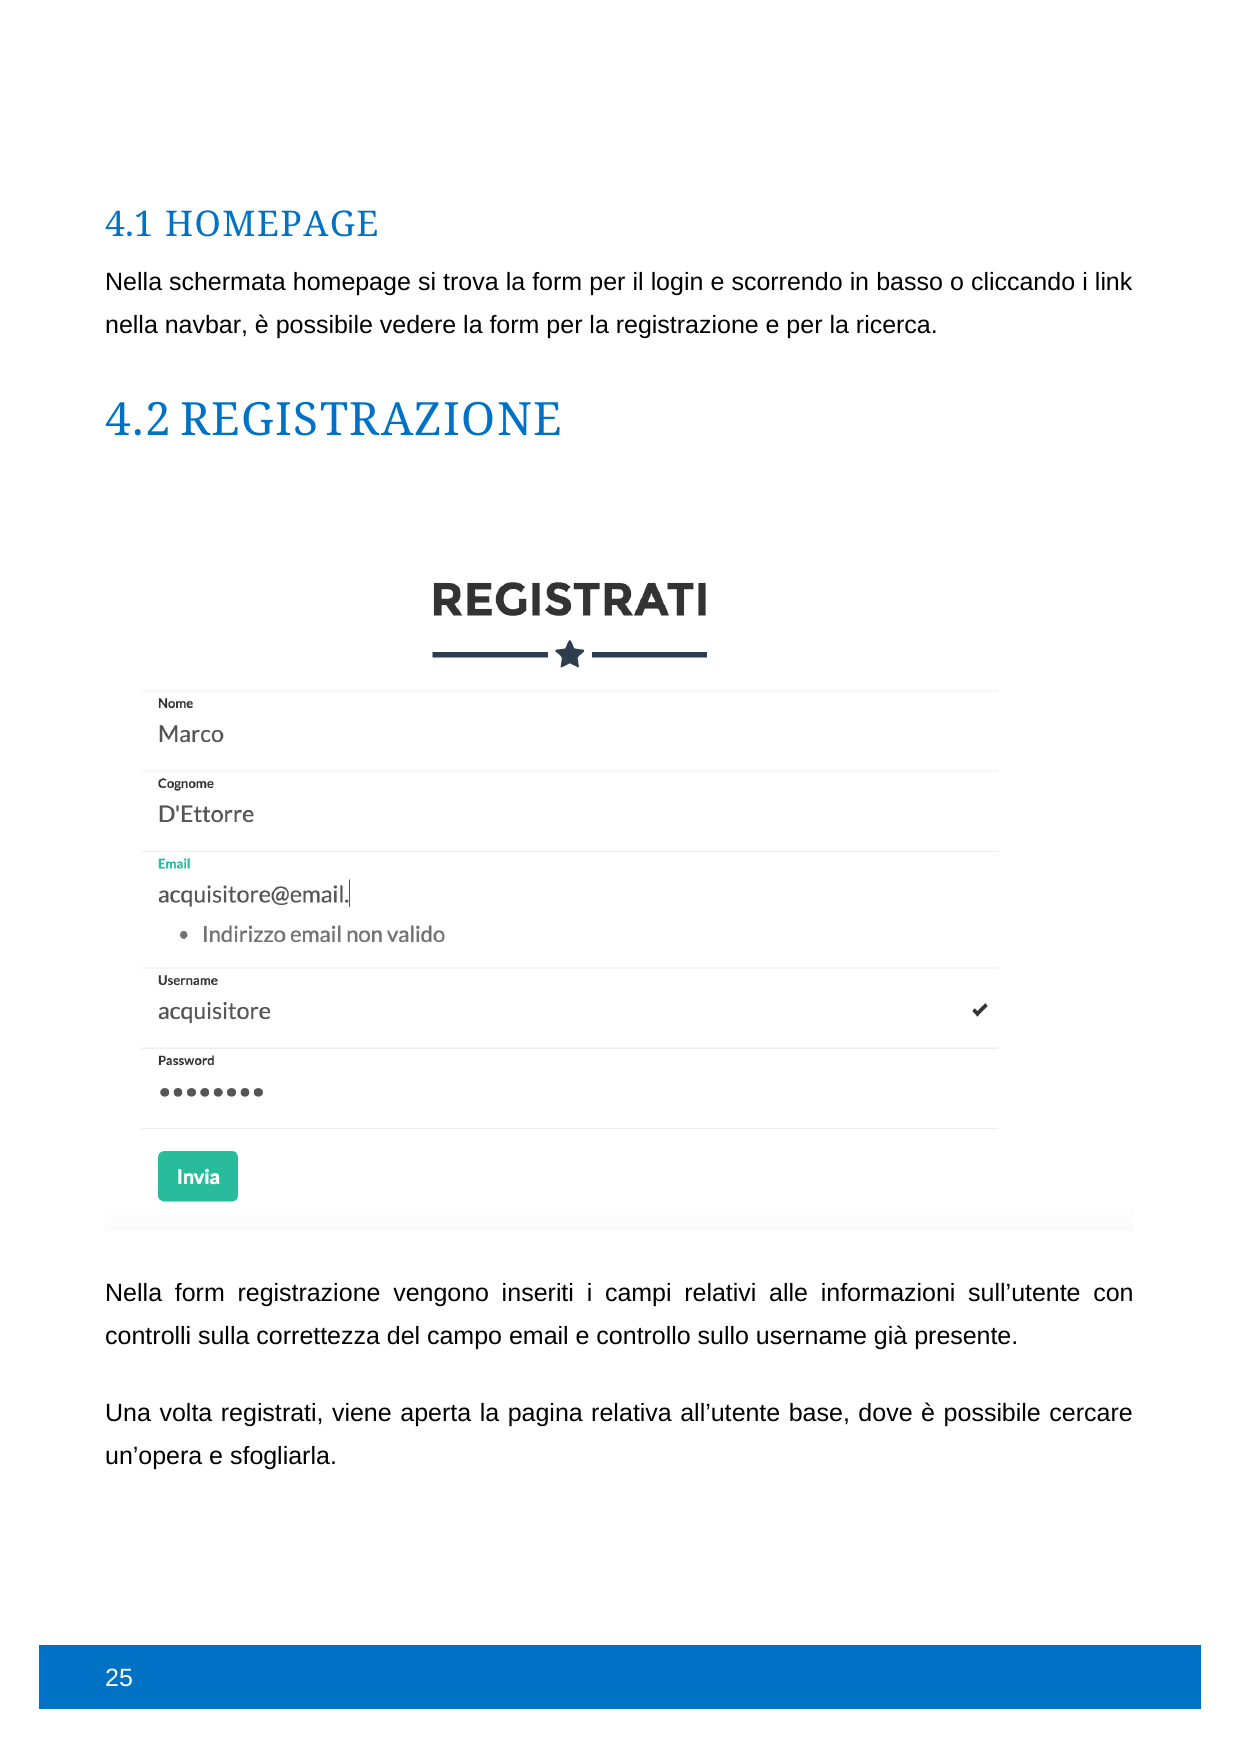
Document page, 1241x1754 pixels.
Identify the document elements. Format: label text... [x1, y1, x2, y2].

text Nella schermata homepage si trova la form per il login e scorrendo in basso o cliccando i link nella navbar, è possibile vedere la form per la registrazione e per la ricerca. [105, 267, 1135, 339]
subtitle Registrazione [105, 387, 1135, 449]
subtitle Homepage [105, 198, 1135, 246]
text Nella form registrazione vengono inseriti i campi relativi alle informazioni sull’utente con controlli sulla correttezza del campo email e controllo sullo username già presente. [105, 1278, 1135, 1350]
text Una volta registrati, viene aperta la pagina relativa all’utente base, dove è possibile cercare un’opera e sfogliarla. [105, 1398, 1135, 1469]
picture [105, 546, 1134, 1231]
